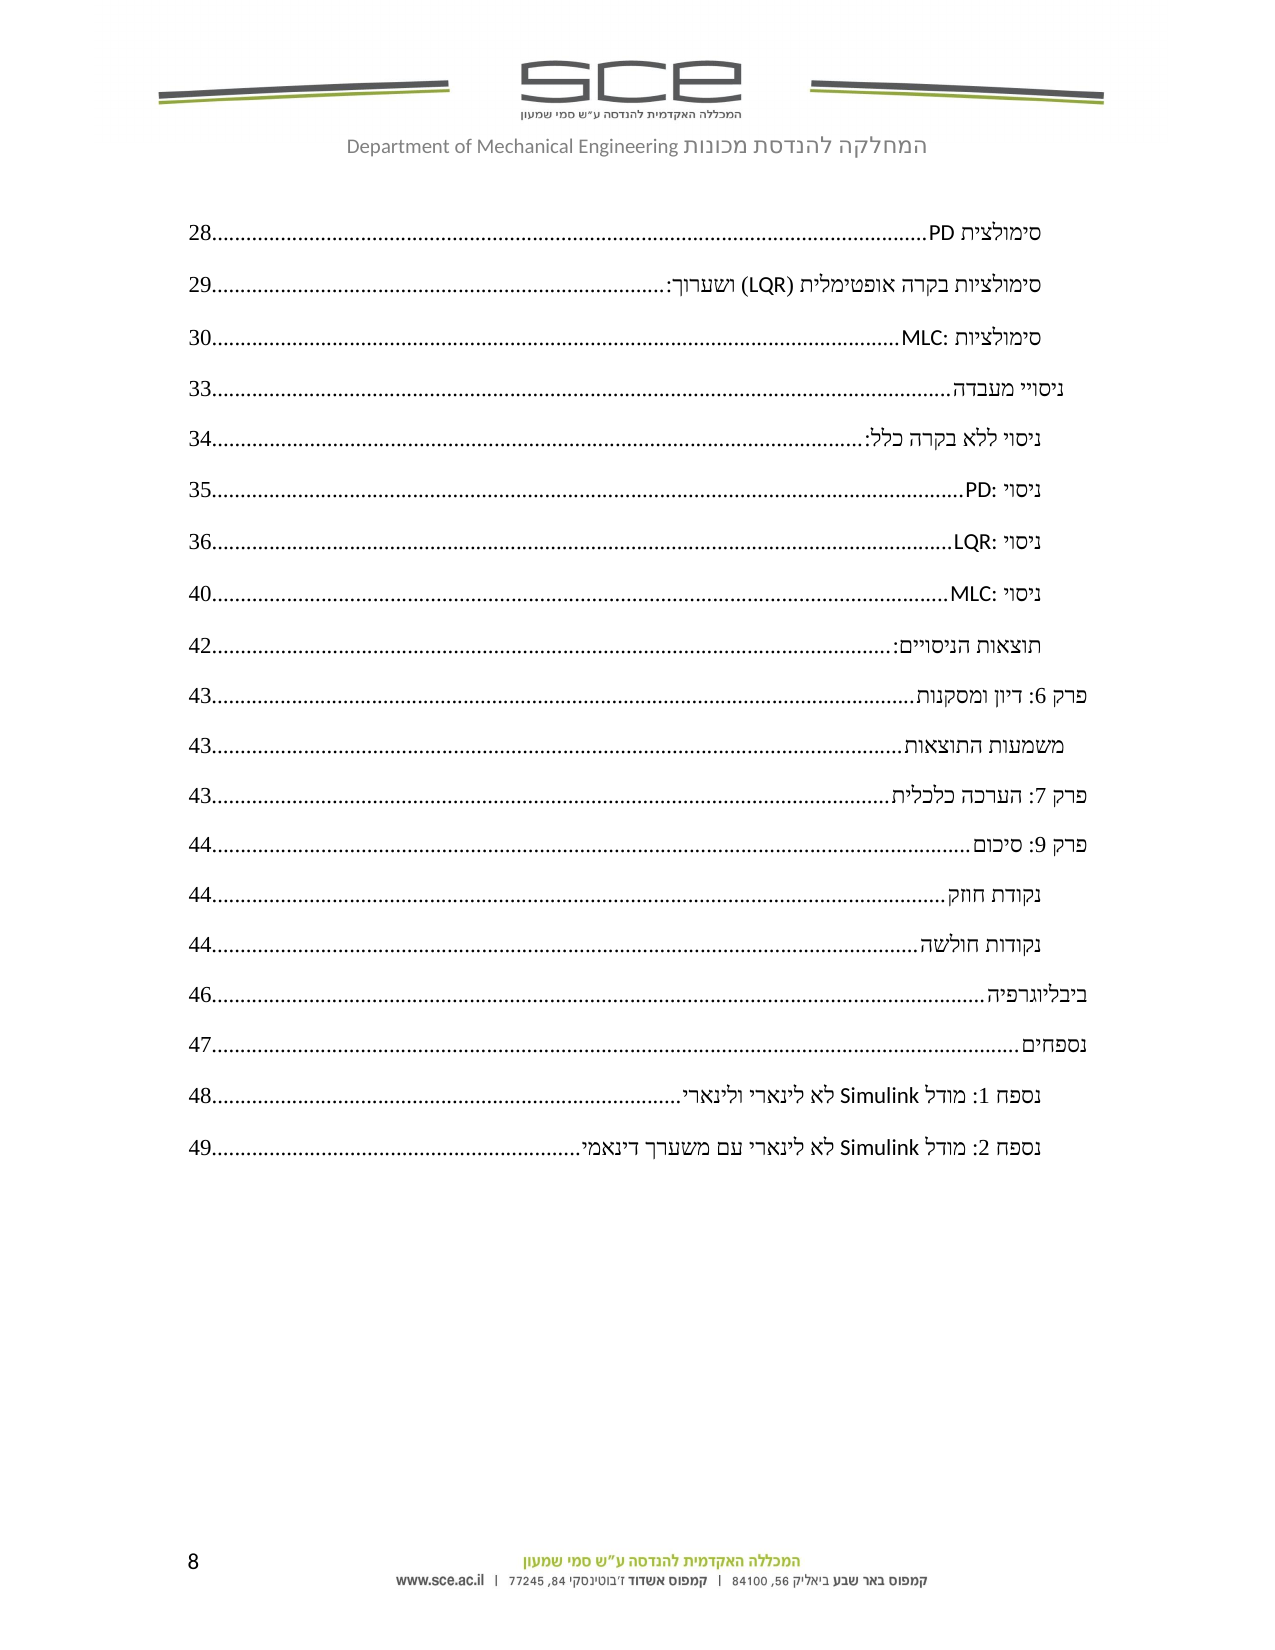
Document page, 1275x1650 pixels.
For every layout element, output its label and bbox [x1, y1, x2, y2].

picture [211, 1508, 1112, 1640]
picture [94, 0, 1168, 143]
